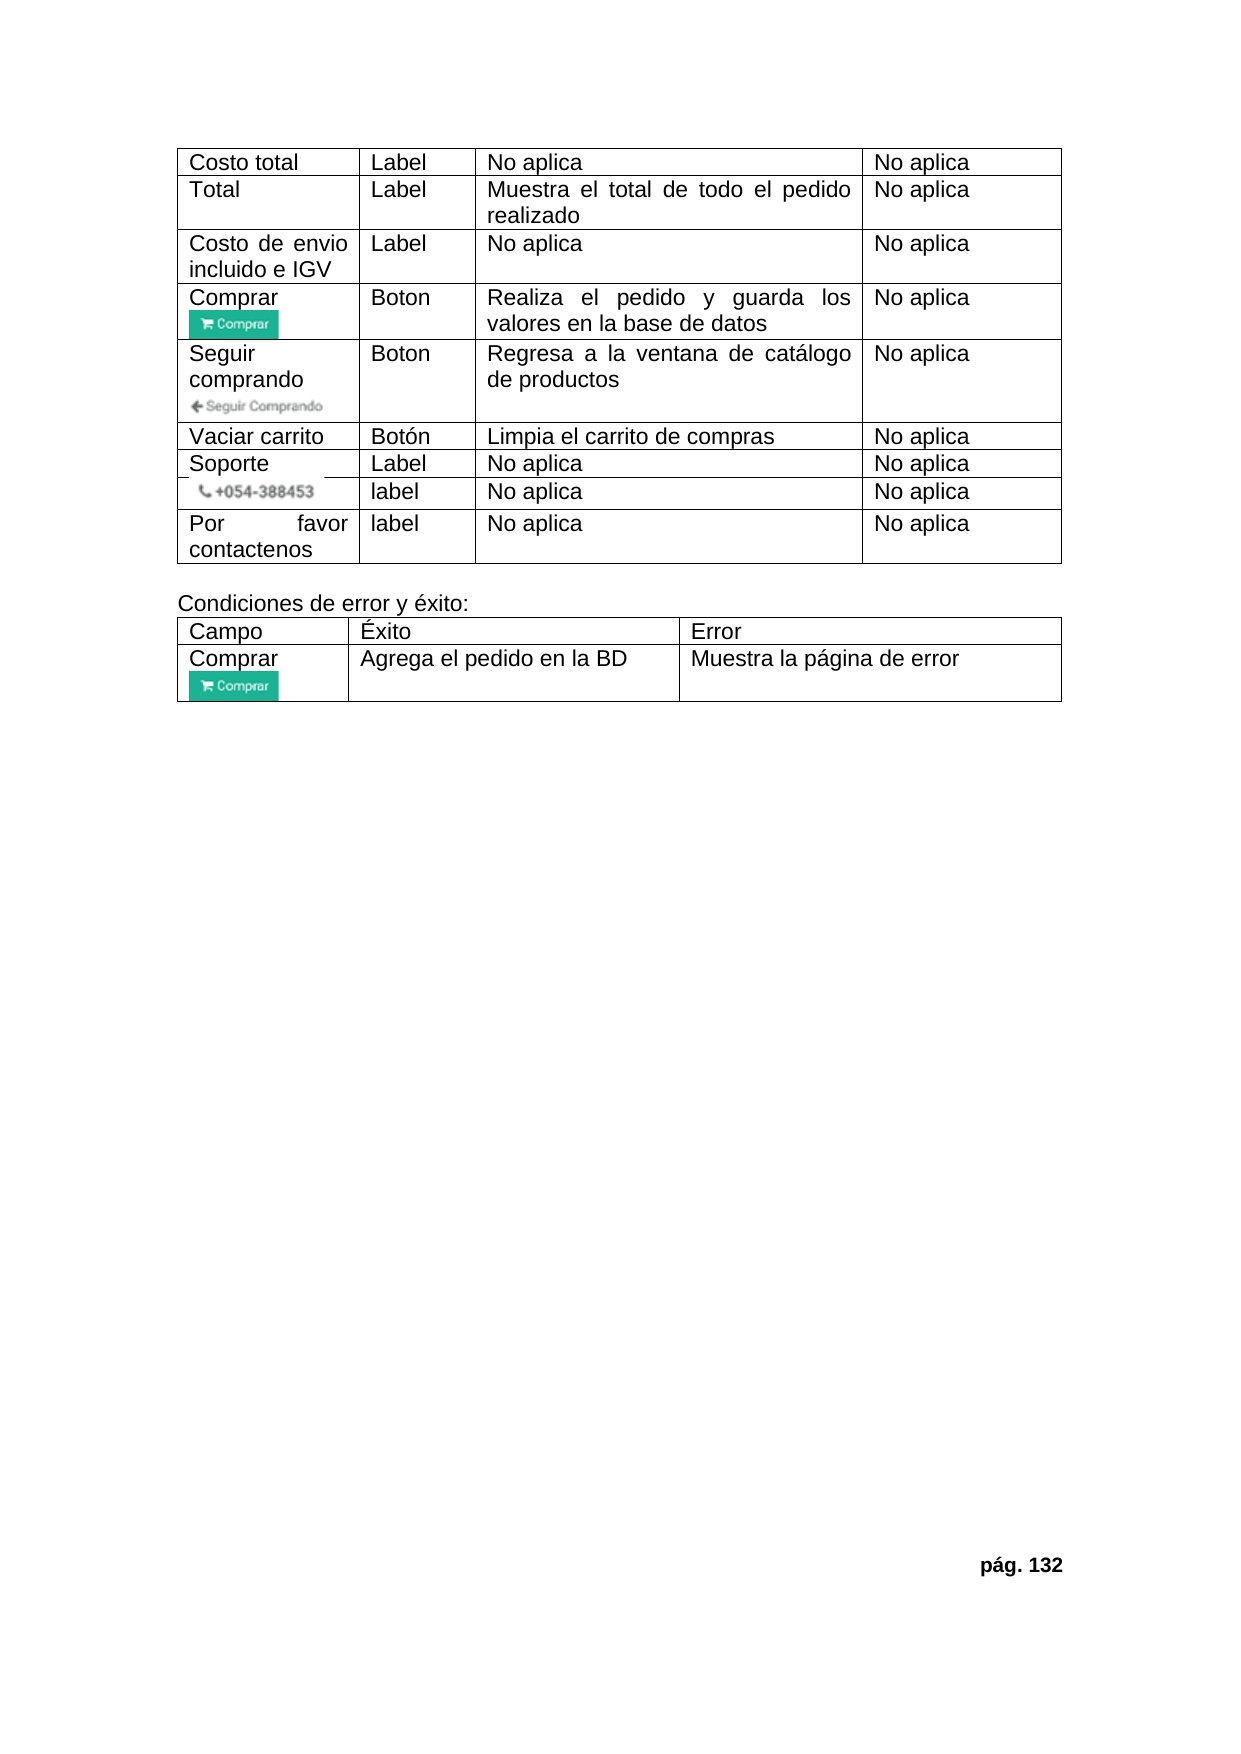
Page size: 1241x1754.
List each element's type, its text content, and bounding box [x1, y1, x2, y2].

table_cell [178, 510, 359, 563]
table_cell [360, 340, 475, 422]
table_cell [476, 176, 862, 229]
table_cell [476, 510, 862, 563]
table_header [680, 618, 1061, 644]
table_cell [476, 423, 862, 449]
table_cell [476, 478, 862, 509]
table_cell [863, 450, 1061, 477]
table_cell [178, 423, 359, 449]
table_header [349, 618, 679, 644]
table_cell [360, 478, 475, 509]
picture [188, 310, 279, 339]
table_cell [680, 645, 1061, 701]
picture [188, 392, 329, 422]
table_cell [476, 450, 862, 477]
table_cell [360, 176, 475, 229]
picture [188, 671, 279, 701]
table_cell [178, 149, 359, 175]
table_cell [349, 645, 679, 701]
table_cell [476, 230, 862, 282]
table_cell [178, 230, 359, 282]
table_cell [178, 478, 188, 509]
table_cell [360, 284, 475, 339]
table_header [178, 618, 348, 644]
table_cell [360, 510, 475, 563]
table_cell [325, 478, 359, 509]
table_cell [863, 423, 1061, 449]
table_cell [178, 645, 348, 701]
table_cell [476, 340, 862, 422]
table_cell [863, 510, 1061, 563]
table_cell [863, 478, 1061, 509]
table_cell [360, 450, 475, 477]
picture [188, 477, 325, 509]
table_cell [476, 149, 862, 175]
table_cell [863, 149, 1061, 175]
text Condiciones de error y éxito: [177, 590, 1063, 617]
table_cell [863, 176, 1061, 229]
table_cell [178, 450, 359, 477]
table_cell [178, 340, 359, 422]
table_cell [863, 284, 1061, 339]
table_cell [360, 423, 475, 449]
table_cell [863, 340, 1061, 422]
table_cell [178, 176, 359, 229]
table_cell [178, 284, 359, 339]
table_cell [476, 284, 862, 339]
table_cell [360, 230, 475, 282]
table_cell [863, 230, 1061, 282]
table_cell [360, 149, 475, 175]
